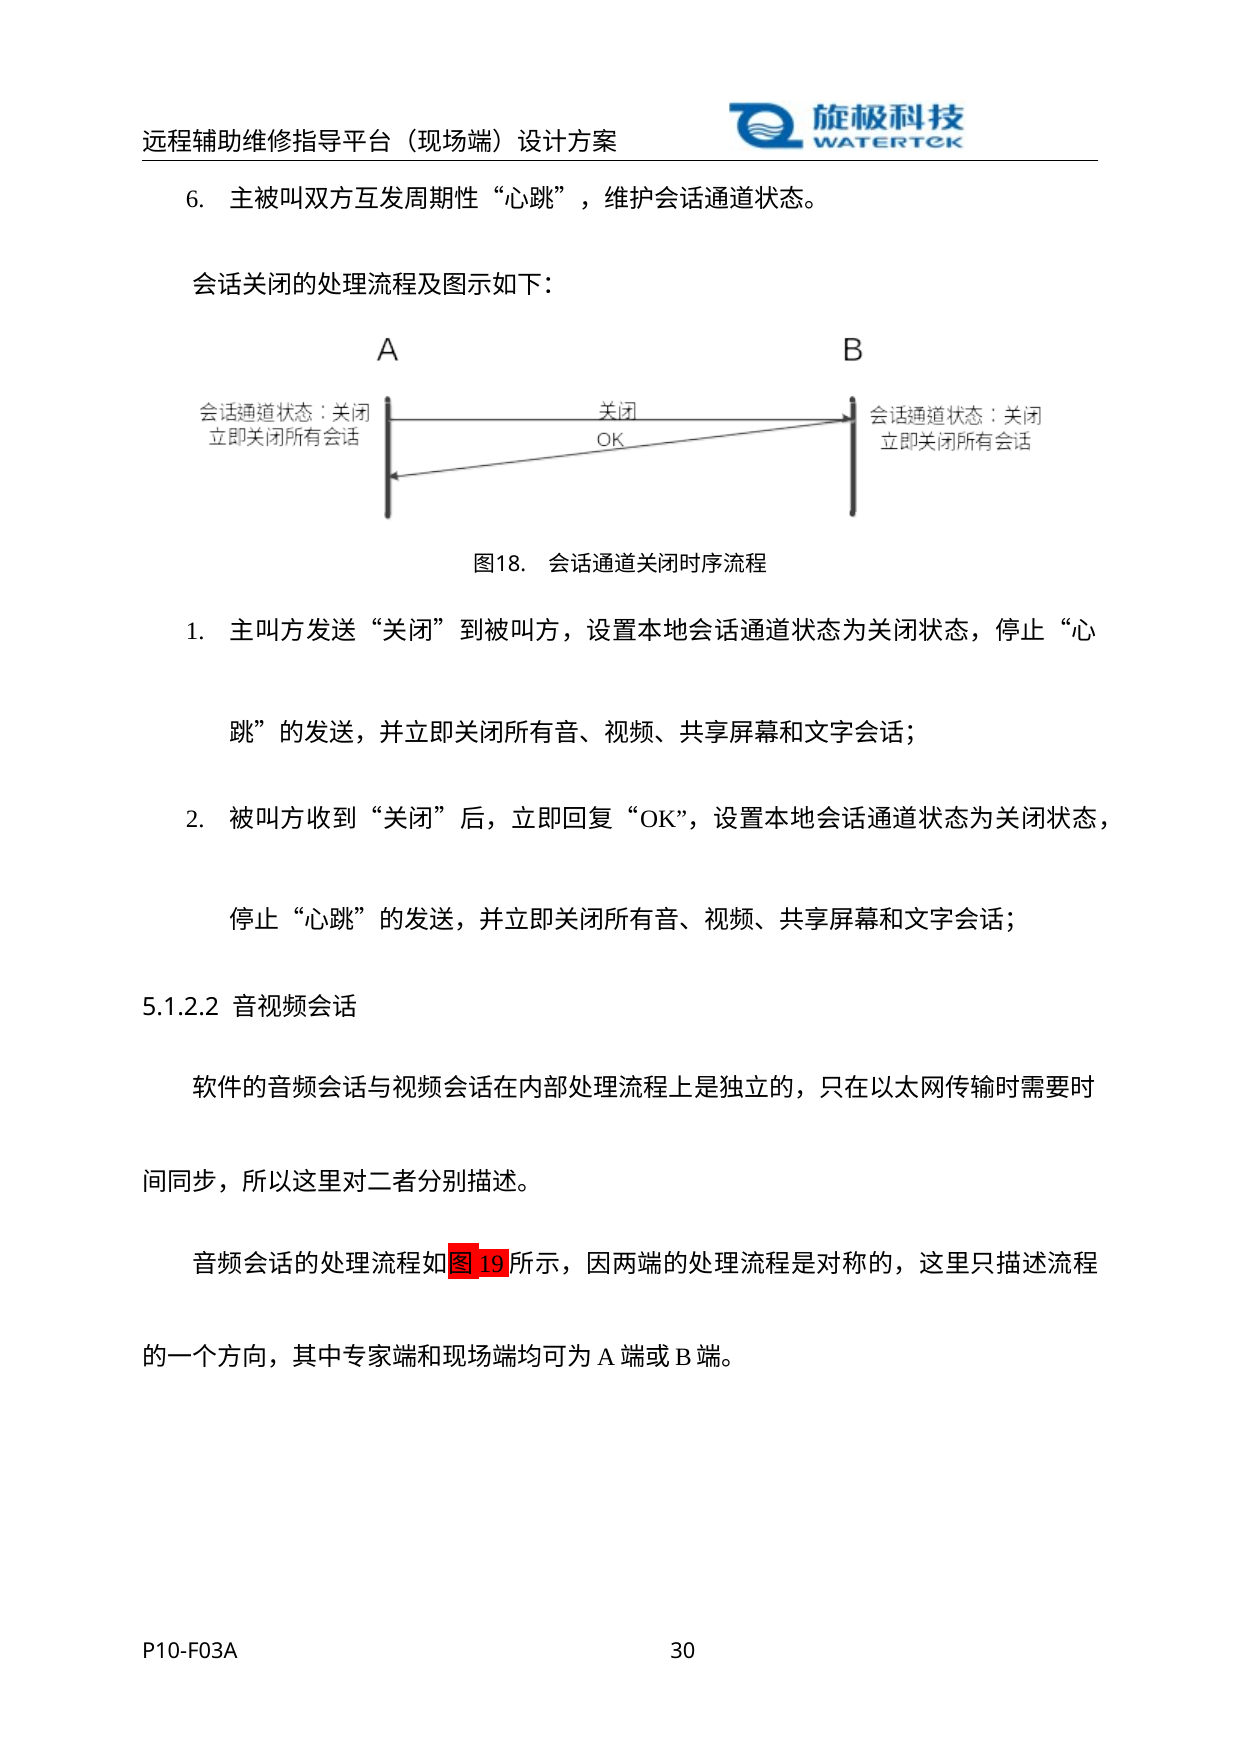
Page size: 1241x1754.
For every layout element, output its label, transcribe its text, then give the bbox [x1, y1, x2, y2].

text 软件的音频会话与视频会话在内部处理流程上是独立的，只在以太网传输时需要时间同步，所以这里对二者分别描述。 [142, 1052, 1098, 1213]
subtitle 音视频会话 [142, 970, 1098, 1038]
picture [728, 100, 967, 151]
text 会话关闭的处理流程及图示如下： [142, 248, 1098, 316]
list 主叫方发送“关闭”到被叫方，设置本地会话通道状态为关闭状态，停止“心跳”的发送，并立即关闭所有音、视频、共享屏幕和文字会话； [186, 594, 1098, 764]
text 音频会话的处理流程如图15所示，因两端的处理流程是对称的，这里只描述流程的一个方向，其中专家端和现场端均可为A端或B端。 [142, 1227, 1098, 1389]
list 主被叫双方互发周期性“心跳”，维护会话通道状态。 [186, 162, 1098, 230]
list 被叫方收到“关闭”后，立即回复“OK”，设置本地会话通道状态为关闭状态，停止“心跳”的发送，并立即关闭所有音、视频、共享屏幕和文字会话； [186, 782, 1098, 952]
text 会话通道关闭时序流程 [142, 544, 1098, 578]
